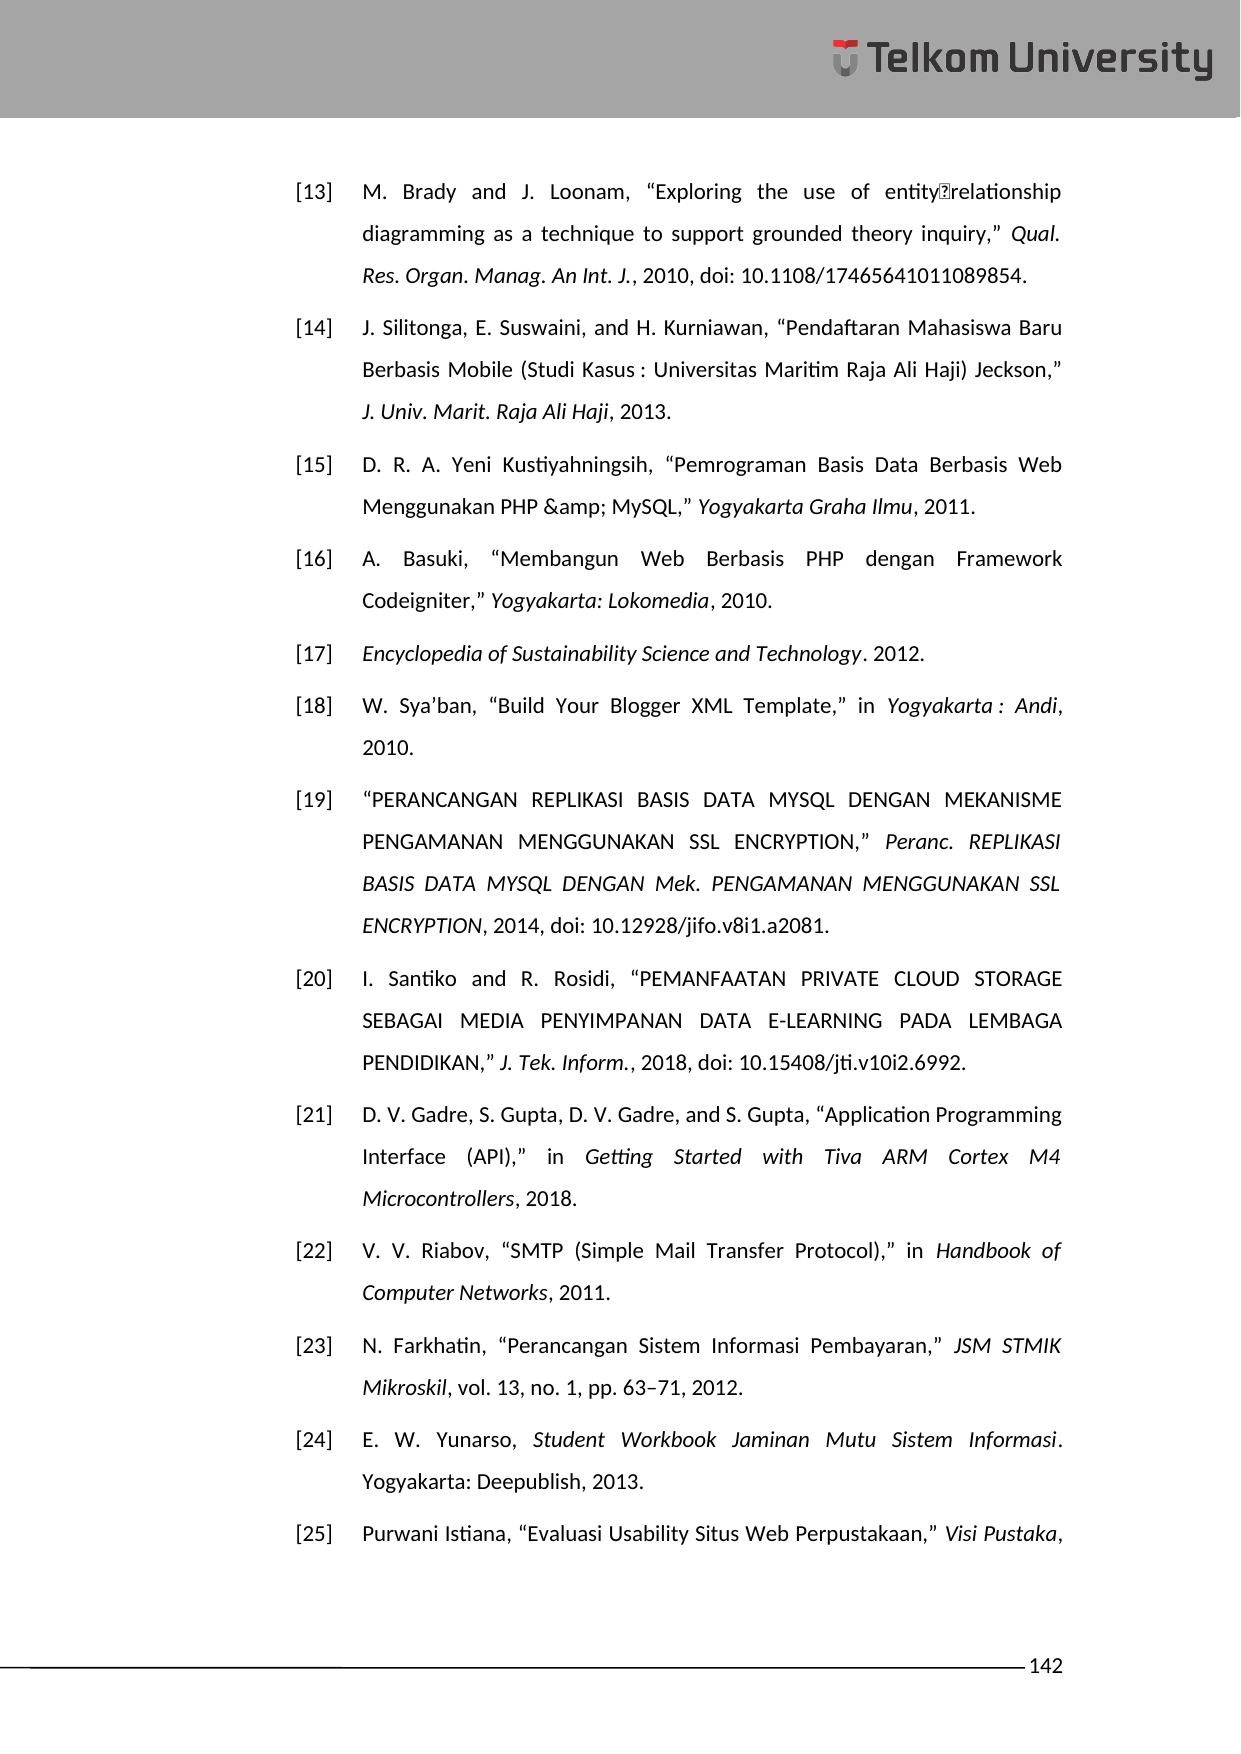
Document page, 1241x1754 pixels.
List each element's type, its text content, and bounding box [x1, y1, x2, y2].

text [17] Encyclopedia of Sustainability Science and Technology. 2012. [295, 639, 1063, 667]
text [20] I. Santiko and R. Rosidi, “PEMANFAATAN PRIVATE CLOUD STORAGE SEBAGAI MEDIA PENYIMPANAN DATA E-LEARNING PADA LEMBAGA PENDIDIKAN,” J. Tek. Inform., 2018, doi: 10.15408/jti.v10i2.6992. [295, 964, 1063, 1076]
text [23] N. Farkhatin, “Perancangan Sistem Informasi Pembayaran,” JSM STMIK Mikroskil, vol. 13, no. 1, pp. 63–71, 2012. [295, 1331, 1063, 1401]
text [21] D. V. Gadre, S. Gupta, D. V. Gadre, and S. Gupta, “Application Programming Interface (API),” in Getting Started with Tiva ARM Cortex M4 Microcontrollers, 2018. [295, 1100, 1063, 1212]
text [18] W. Sya’ban, “Build Your Blogger XML Template,” in Yogyakarta : Andi, 2010. [295, 691, 1063, 761]
text [16] A. Basuki, “Membangun Web Berbasis PHP dengan Framework Codeigniter,” Yogyakarta: Lokomedia, 2010. [295, 544, 1063, 614]
picture [833, 40, 1213, 81]
text [19] “PERANCANGAN REPLIKASI BASIS DATA MYSQL DENGAN MEKANISME PENGAMANAN MENGGUNAKAN SSL ENCRYPTION,” Peranc. REPLIKASI BASIS DATA MYSQL DENGAN Mek. PENGAMANAN MENGGUNAKAN SSL ENCRYPTION, 2014, doi: 10.12928/jifo.v8i1.a2081. [295, 785, 1063, 939]
text [22] V. V. Riabov, “SMTP (Simple Mail Transfer Protocol),” in Handbook of Computer Networks, 2011. [295, 1236, 1063, 1306]
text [295, 1519, 1063, 1548]
text [15] D. R. A. Yeni Kustiyahningsih, “Pemrograman Basis Data Berbasis Web Menggunakan PHP &amp; MySQL,” Yogyakarta Graha Ilmu, 2011. [295, 450, 1063, 520]
text [14] J. Silitonga, E. Suswaini, and H. Kurniawan, “Pendaftaran Mahasiswa Baru Berbasis Mobile (Studi Kasus : Universitas Maritim Raja Ali Haji) Jeckson,” J. Univ. Marit. Raja Ali Haji, 2013. [295, 313, 1063, 426]
text [13] M. Brady and J. Loonam, “Exploring the use of entityrelationship diagramming as a technique to support grounded theory inquiry,” Qual. Res. Organ. Manag. An Int. J., 2010, doi: 10.1108/17465641011089854. [295, 177, 1063, 289]
text [24] E. W. Yunarso, Student Workbook Jaminan Mutu Sistem Informasi. Yogyakarta: Deepublish, 2013. [295, 1425, 1063, 1495]
